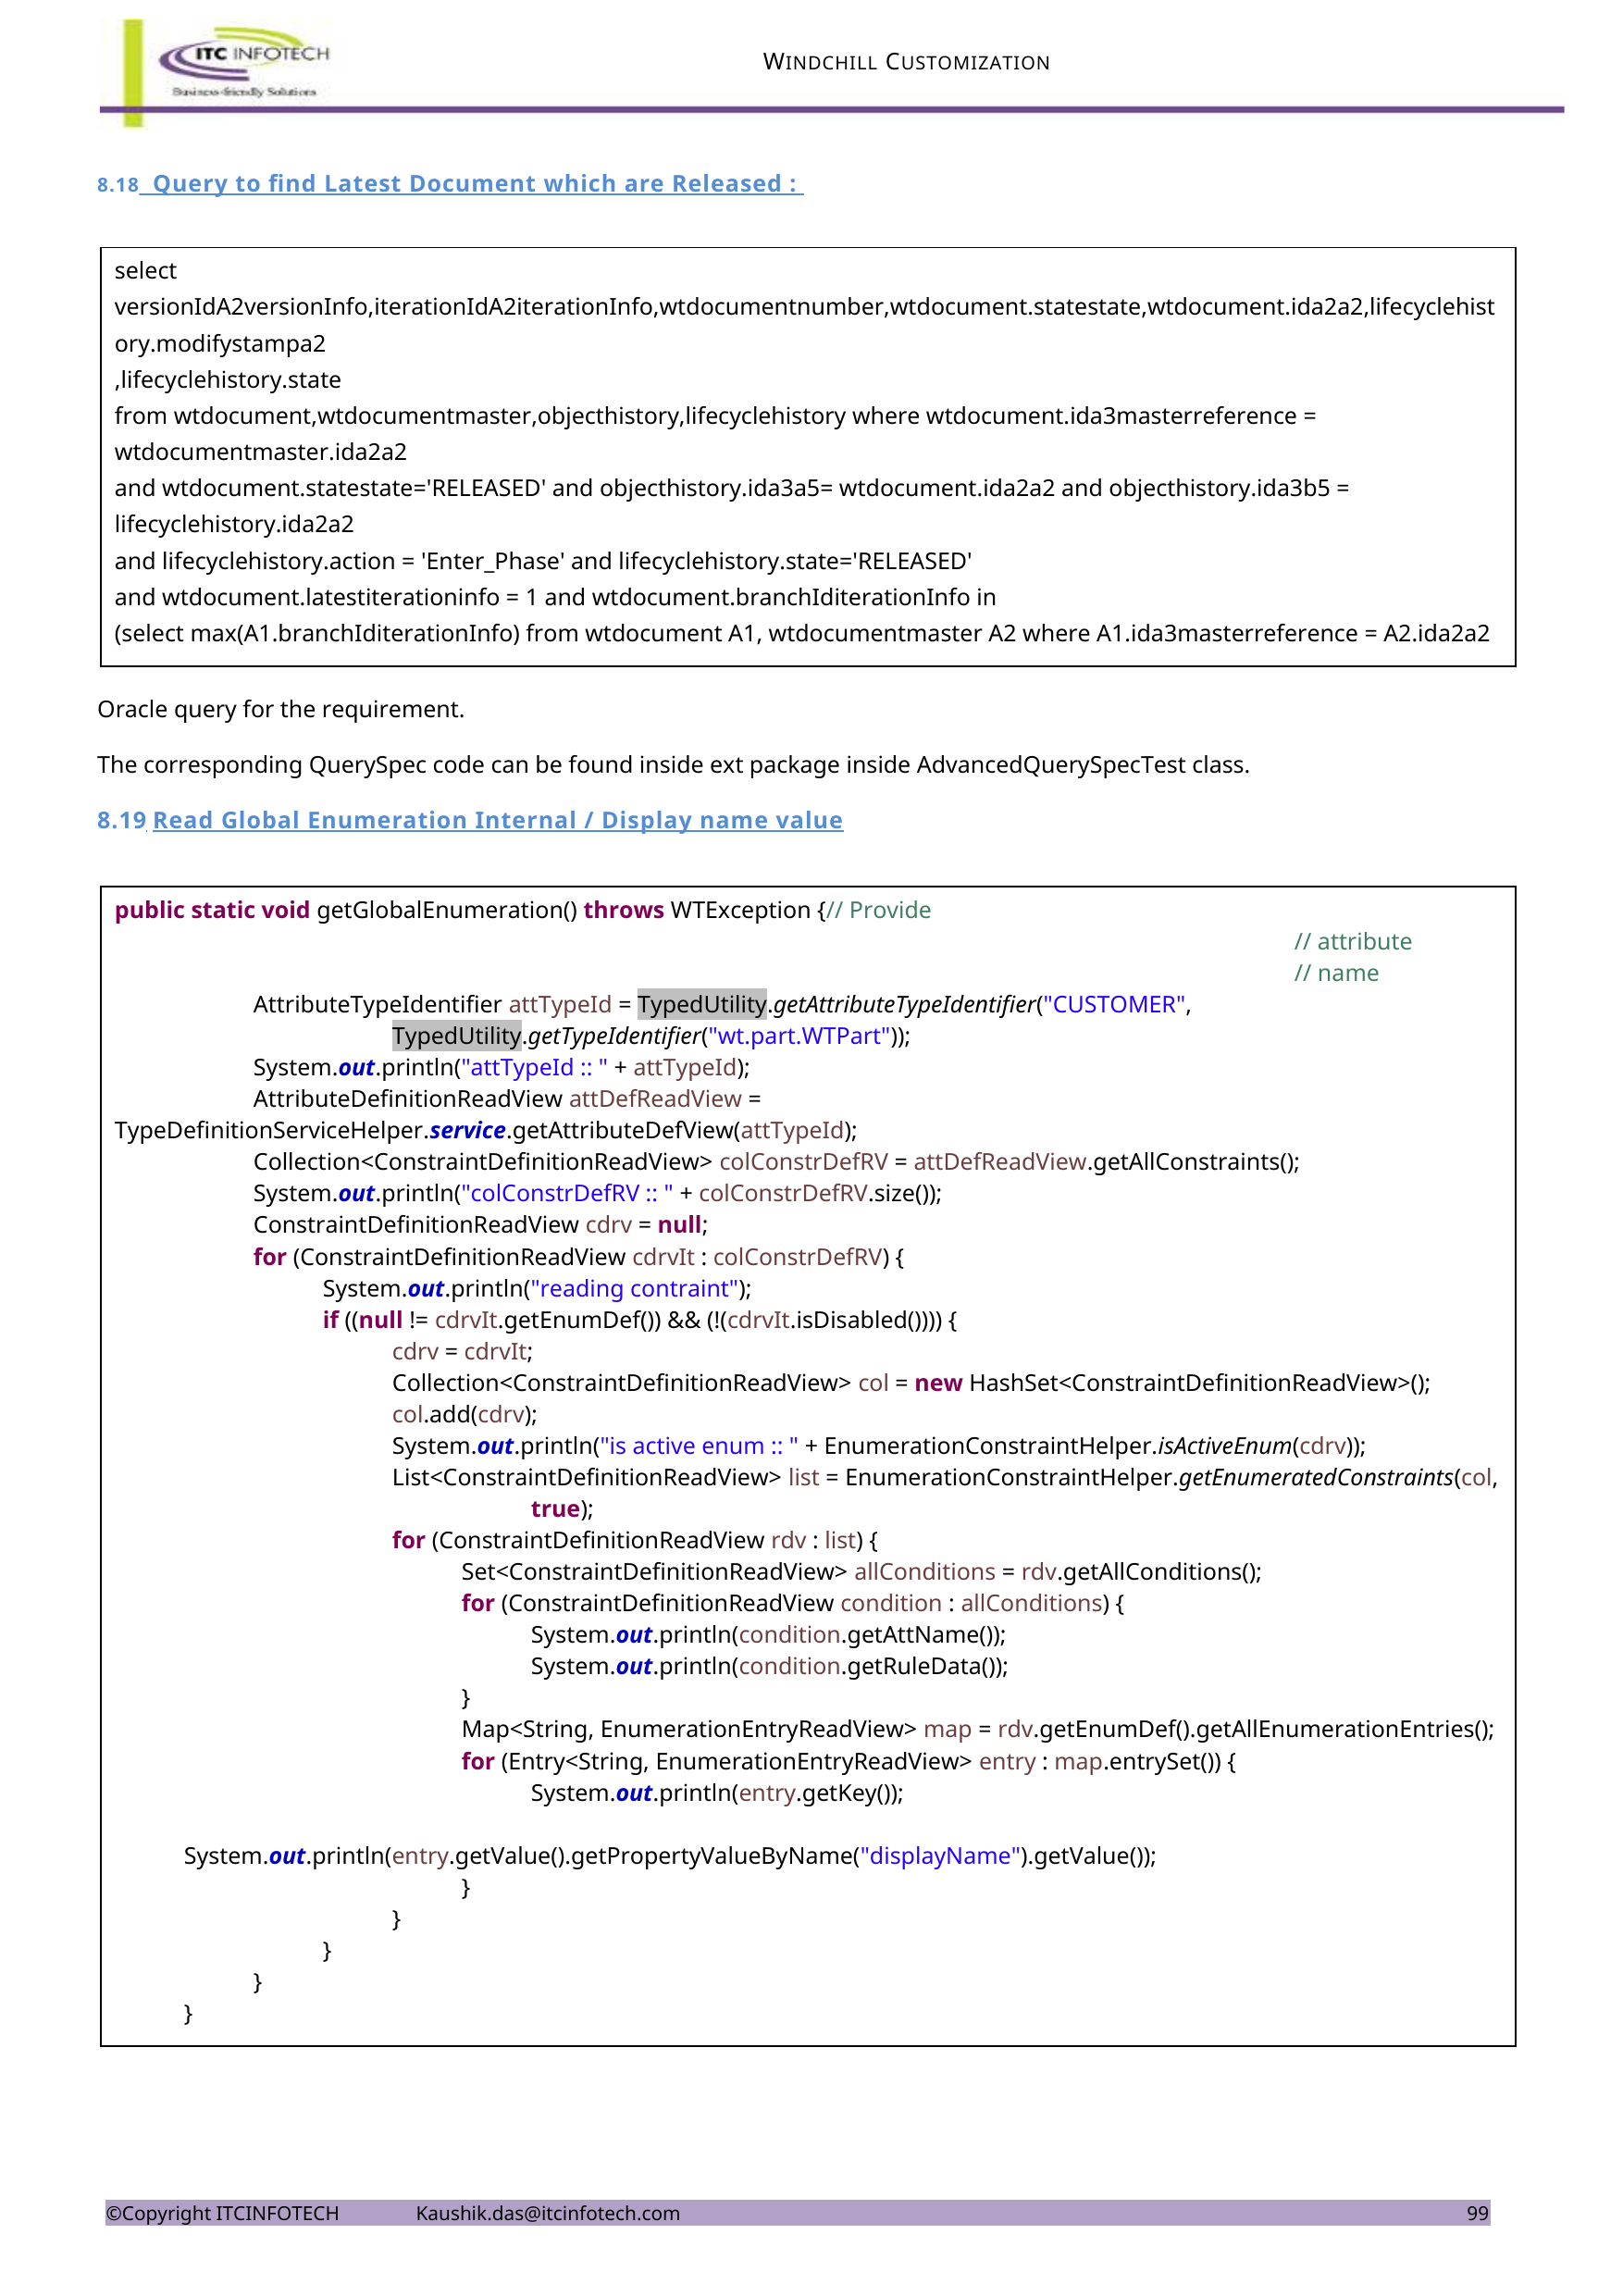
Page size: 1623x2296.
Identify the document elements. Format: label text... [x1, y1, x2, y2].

picture [99, 19, 1565, 130]
text The corresponding QuerySpec code can be found inside ext package inside AdvancedQuerySpecTest class. [97, 749, 1526, 780]
text Oracle query for the requirement. [97, 210, 1526, 725]
subtitle Query to find Latest Document which are Released : [97, 168, 1526, 199]
subtitle Read Global Enumeration Internal / Display name value [97, 804, 1526, 836]
